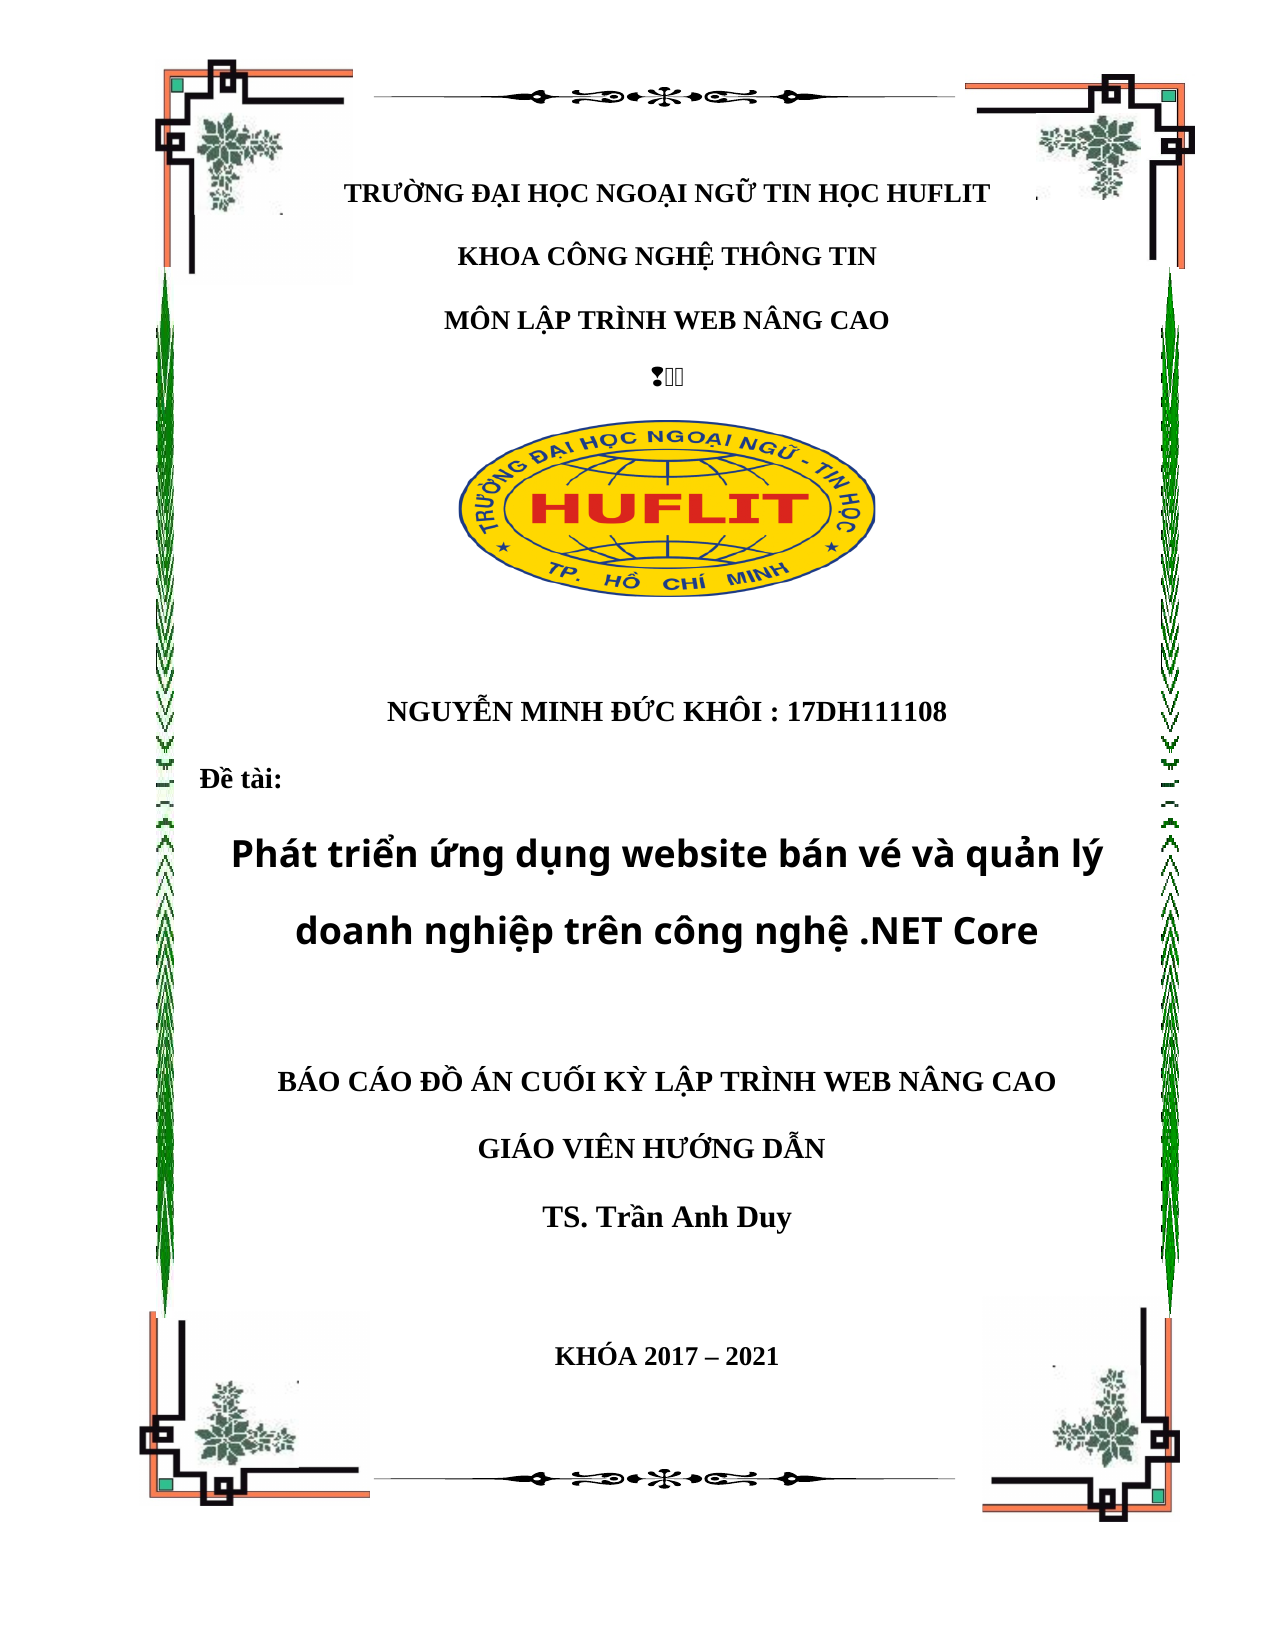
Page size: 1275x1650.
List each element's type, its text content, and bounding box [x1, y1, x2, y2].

text BÁO CÁO ĐỒ ÁN CUỐI KỲ LẬP TRÌNH WEB NÂNG CAO [177, 1064, 1157, 1098]
text NGUYỄN MINH ĐỨC KHÔI : 17DH111108 [177, 694, 1157, 727]
picture [1053, 1371, 1140, 1467]
picture [983, 1297, 1180, 1522]
text MÔN LẬP TRÌNH WEB NÂNG CAO [177, 304, 1157, 335]
text KHOA CÔNG NGHỆ THÔNG TIN [177, 241, 1157, 272]
text TRƯỜNG ĐẠI HỌC NGOẠI NGỮ TIN HỌC HUFLIT [177, 177, 1157, 208]
picture [140, 60, 370, 1505]
text GIÁO VIÊN HƯỚNG DẪN [402, 1132, 1157, 1165]
text TS. Trần Anh Duy [177, 1198, 1157, 1234]
picture [458, 420, 876, 597]
picture [195, 208, 282, 214]
text Phát triển ứng dụng website bán vé và quản lý doanh nghiệp trên công nghệ .NET Core [177, 828, 1157, 955]
picture [195, 113, 282, 177]
text KHÓA 2017 – 2021 [177, 1339, 1157, 1371]
text Đề tài: [177, 761, 1157, 794]
picture [965, 74, 1195, 269]
